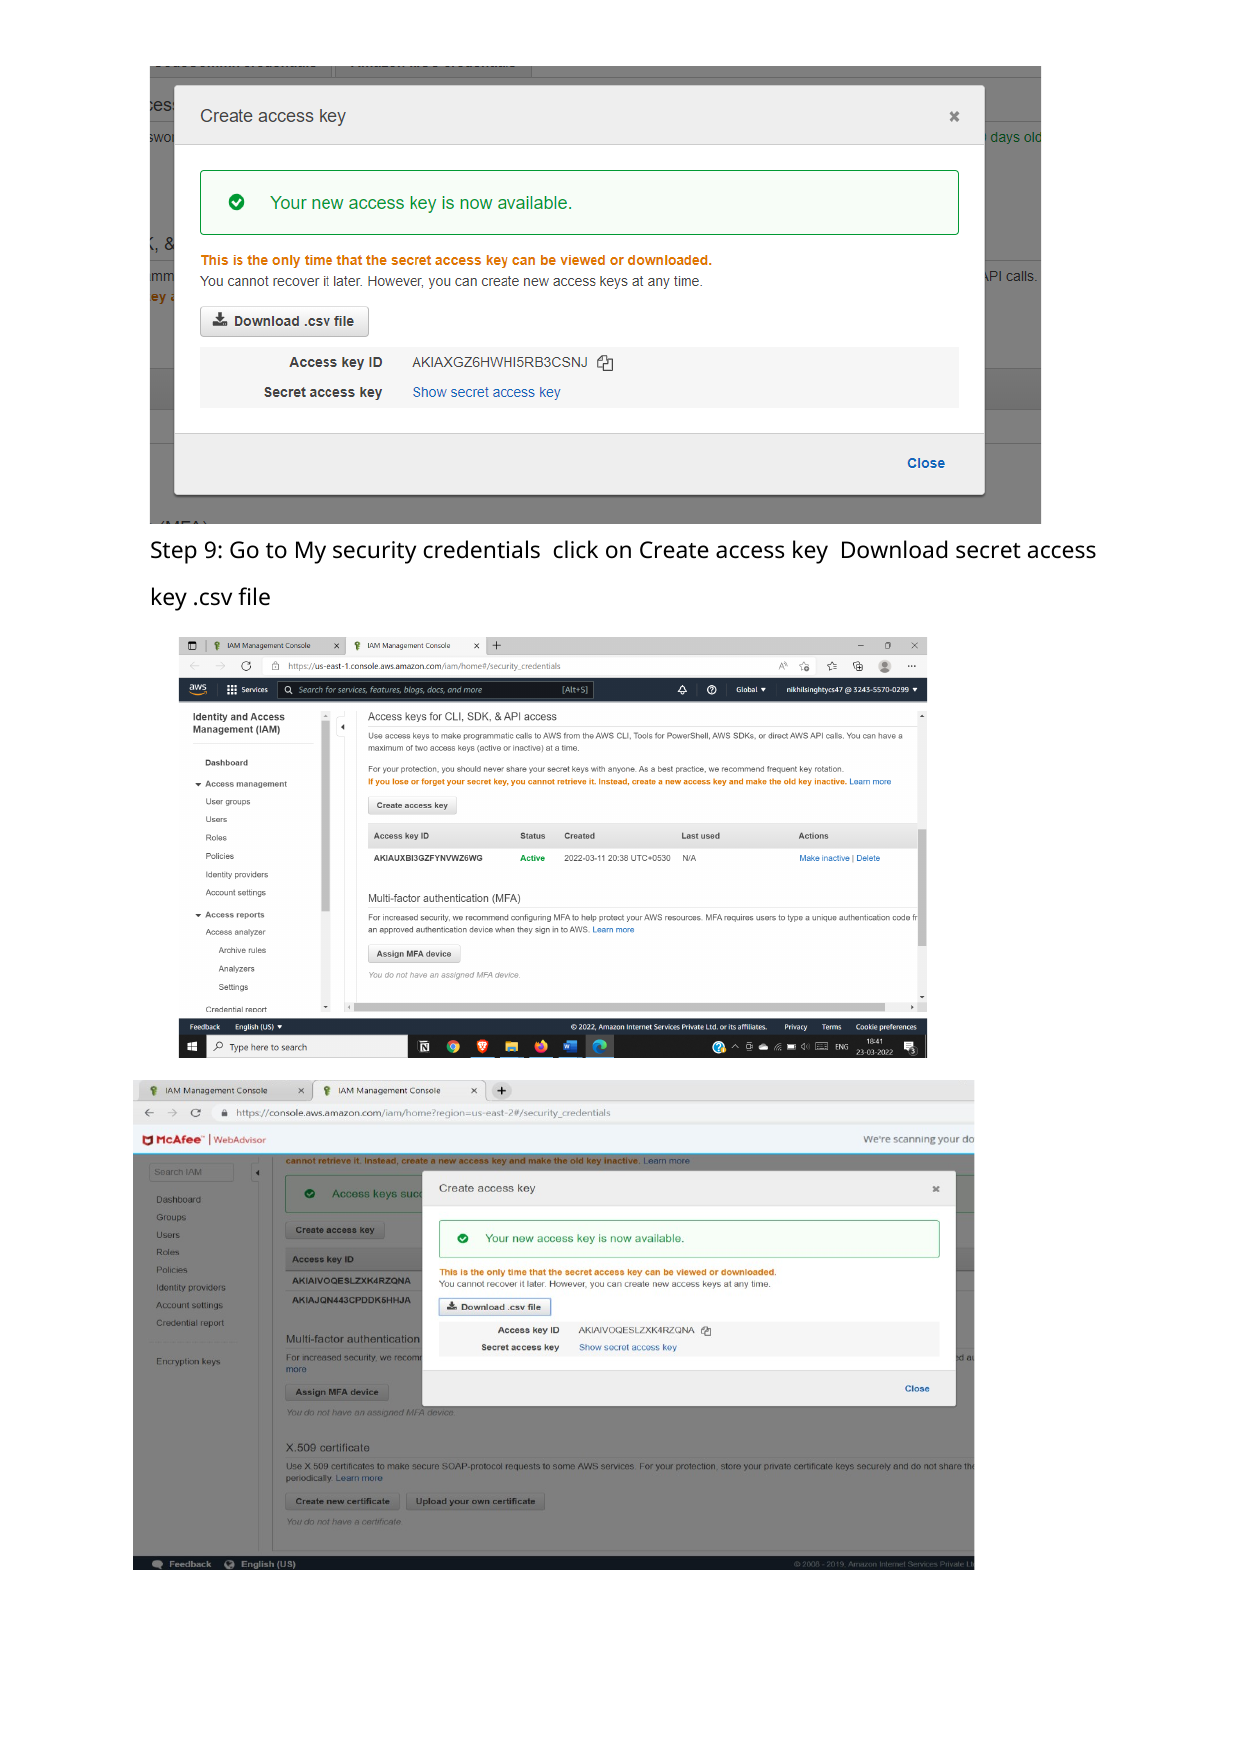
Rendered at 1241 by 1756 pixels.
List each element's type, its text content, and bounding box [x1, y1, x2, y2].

picture [178, 637, 928, 1058]
picture [149, 66, 1042, 524]
picture [133, 1080, 975, 1570]
text Step 9: Go to My security credentials click on Create access key Download secret access key .csv file [150, 534, 1114, 612]
